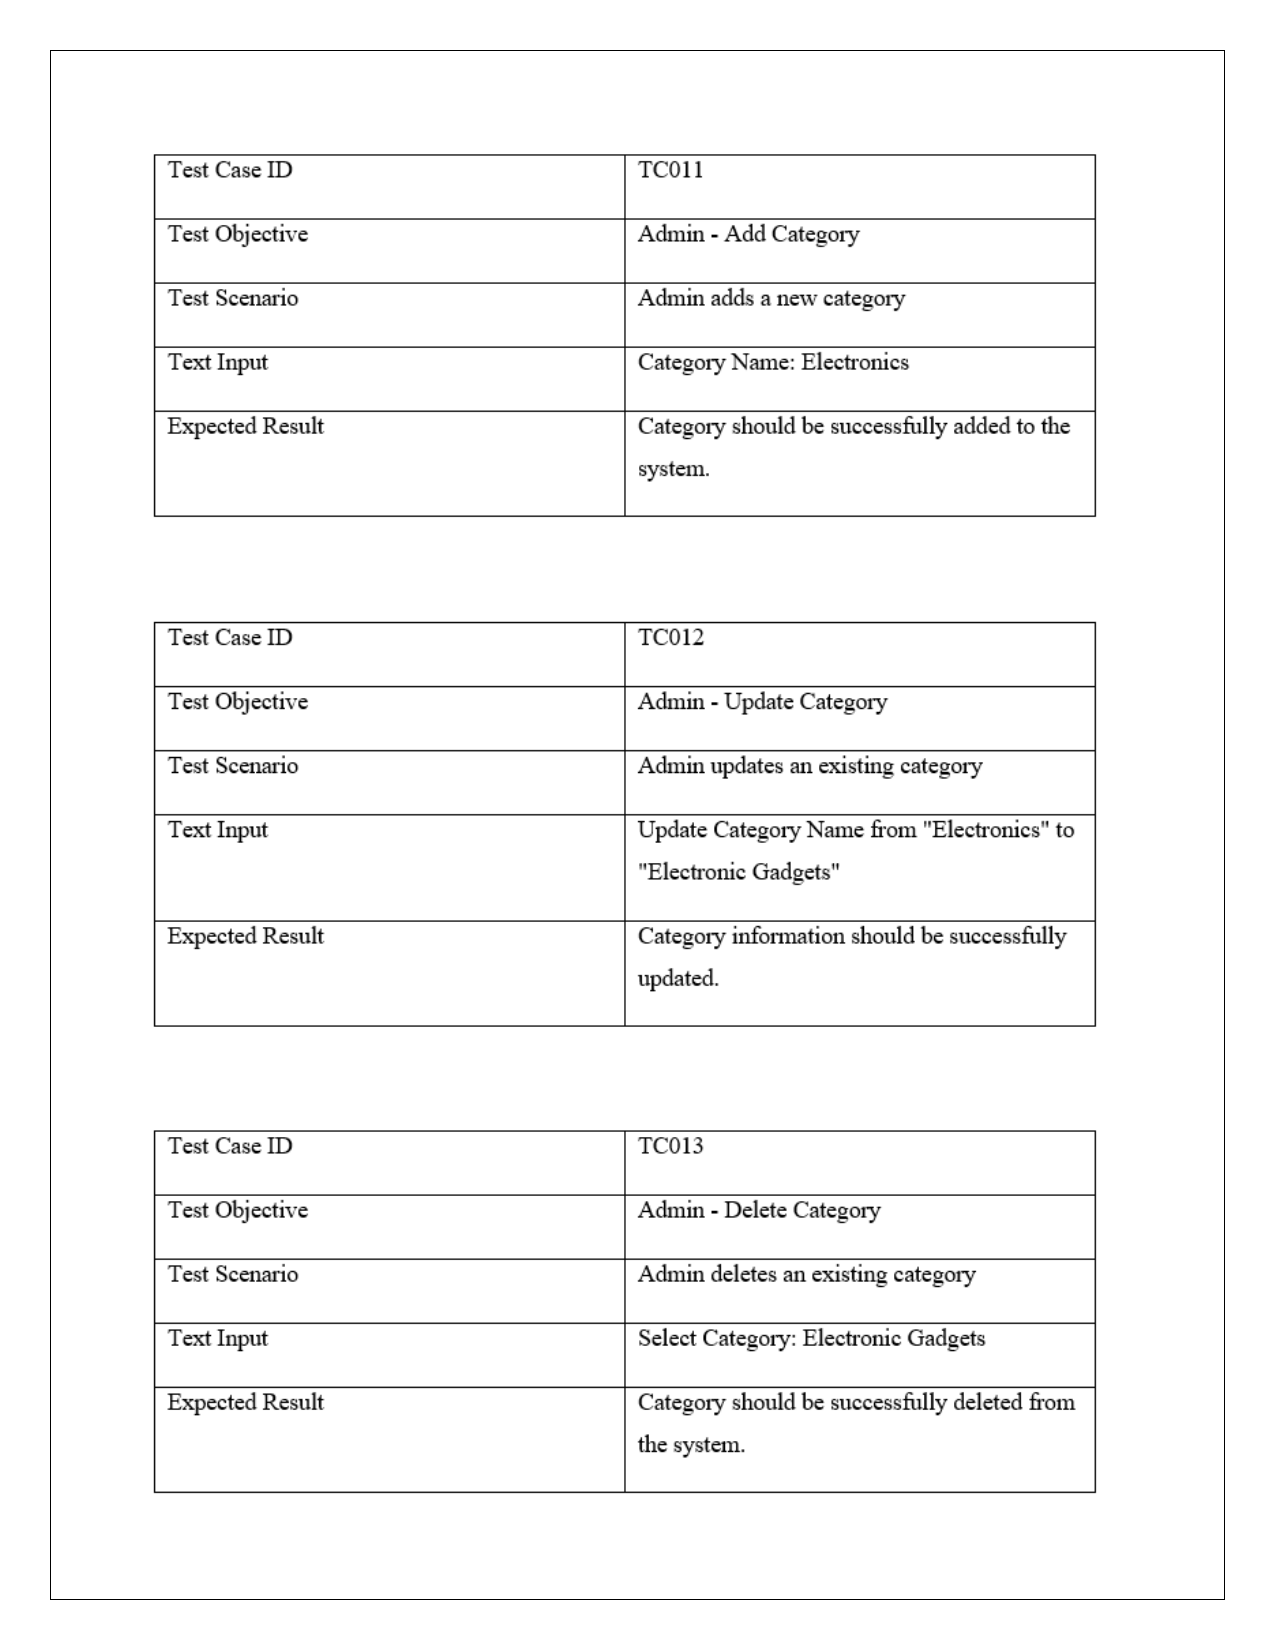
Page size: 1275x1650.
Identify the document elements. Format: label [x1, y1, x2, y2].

picture [150, 150, 1103, 1500]
